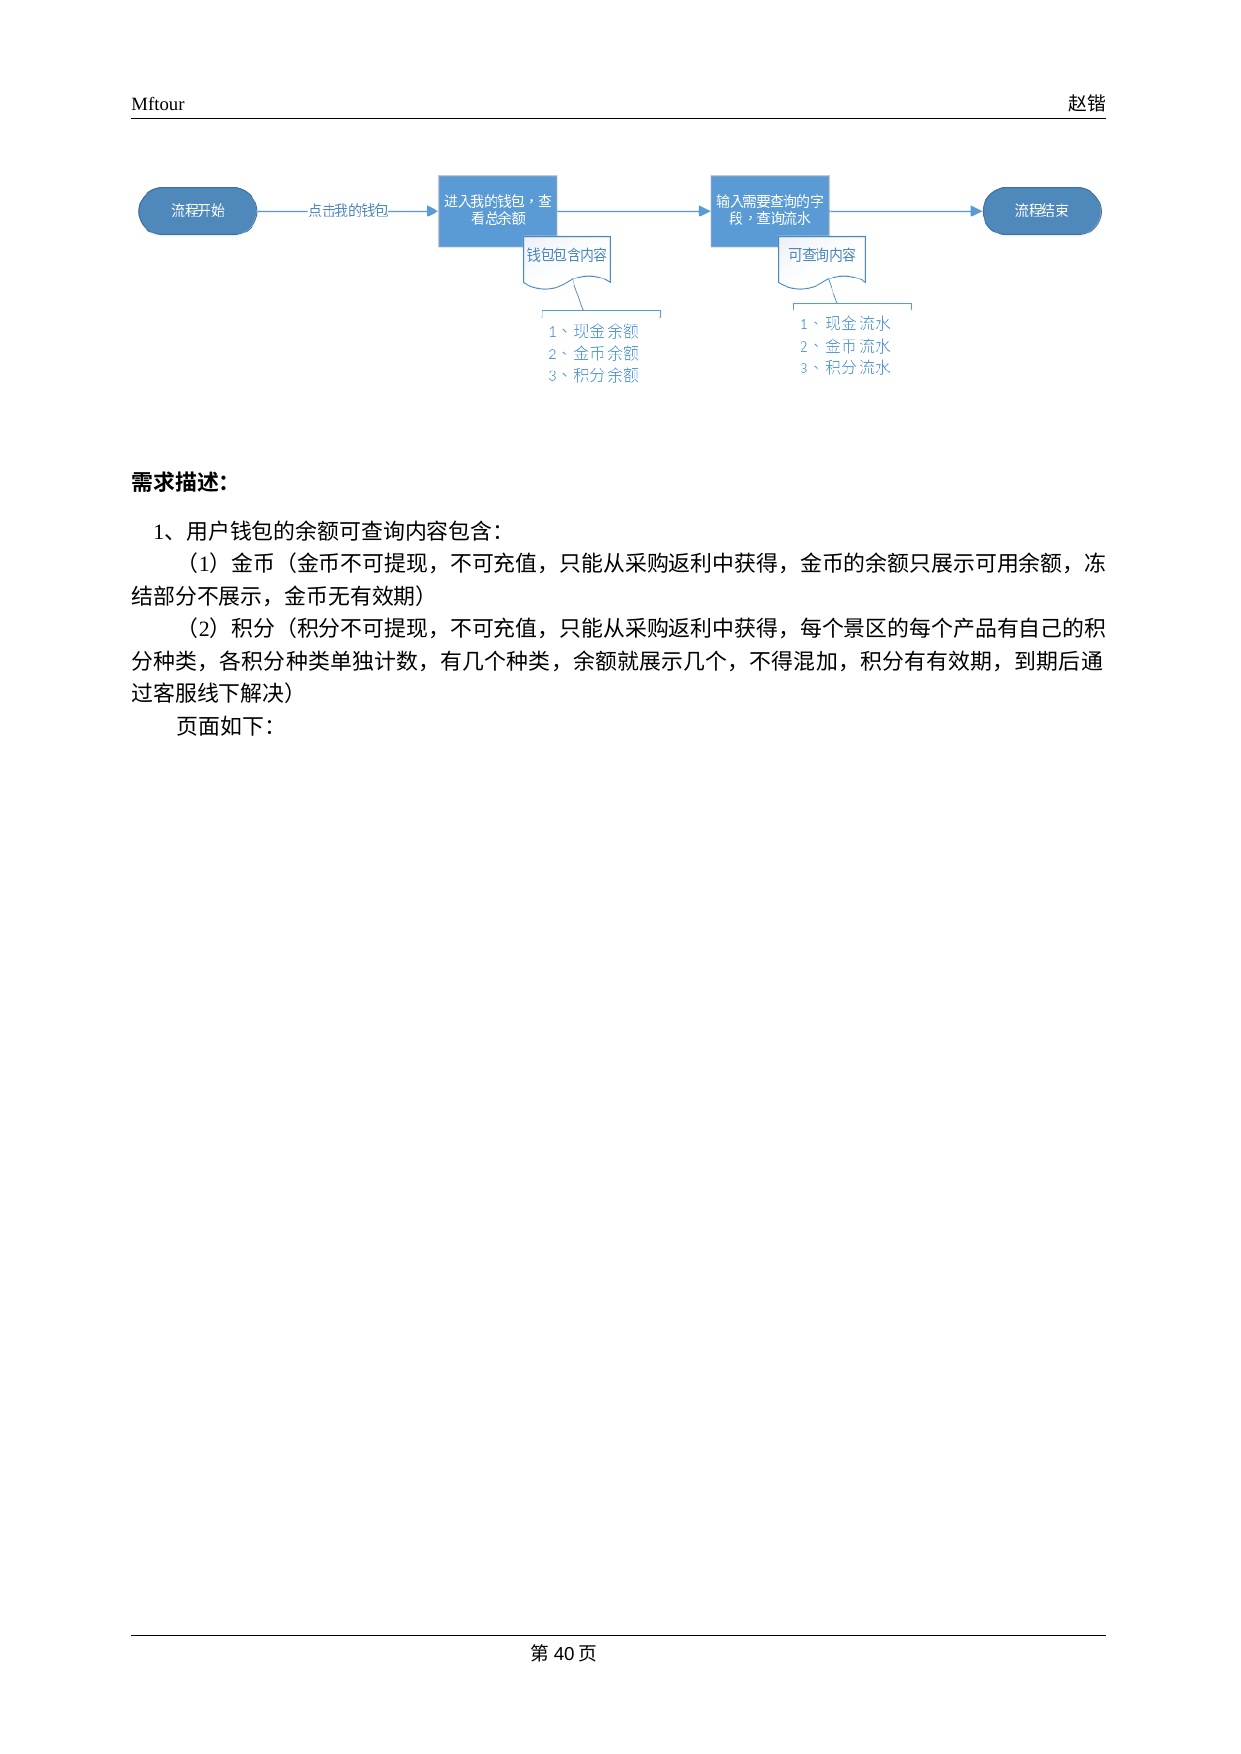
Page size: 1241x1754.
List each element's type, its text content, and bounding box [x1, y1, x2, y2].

text （2）积分（积分不可提现，不可充值，只能从采购返利中获得，每个景区的每个产品有自己的积分种类，各积分种类单独计数，有几个种类，余额就展示几个，不得混加，积分有有效期，到期后通过客服线下解决） [131, 611, 1106, 708]
text （1）金币（金币不可提现，不可充值，只能从采购返利中获得，金币的余额只展示可用余额，冻结部分不展示，金币无有效期） [131, 546, 1106, 611]
text 1、用户钱包的余额可查询内容包含： [131, 513, 1106, 546]
text 需求描述： [131, 464, 1106, 497]
text 页面如下： [131, 708, 1106, 741]
